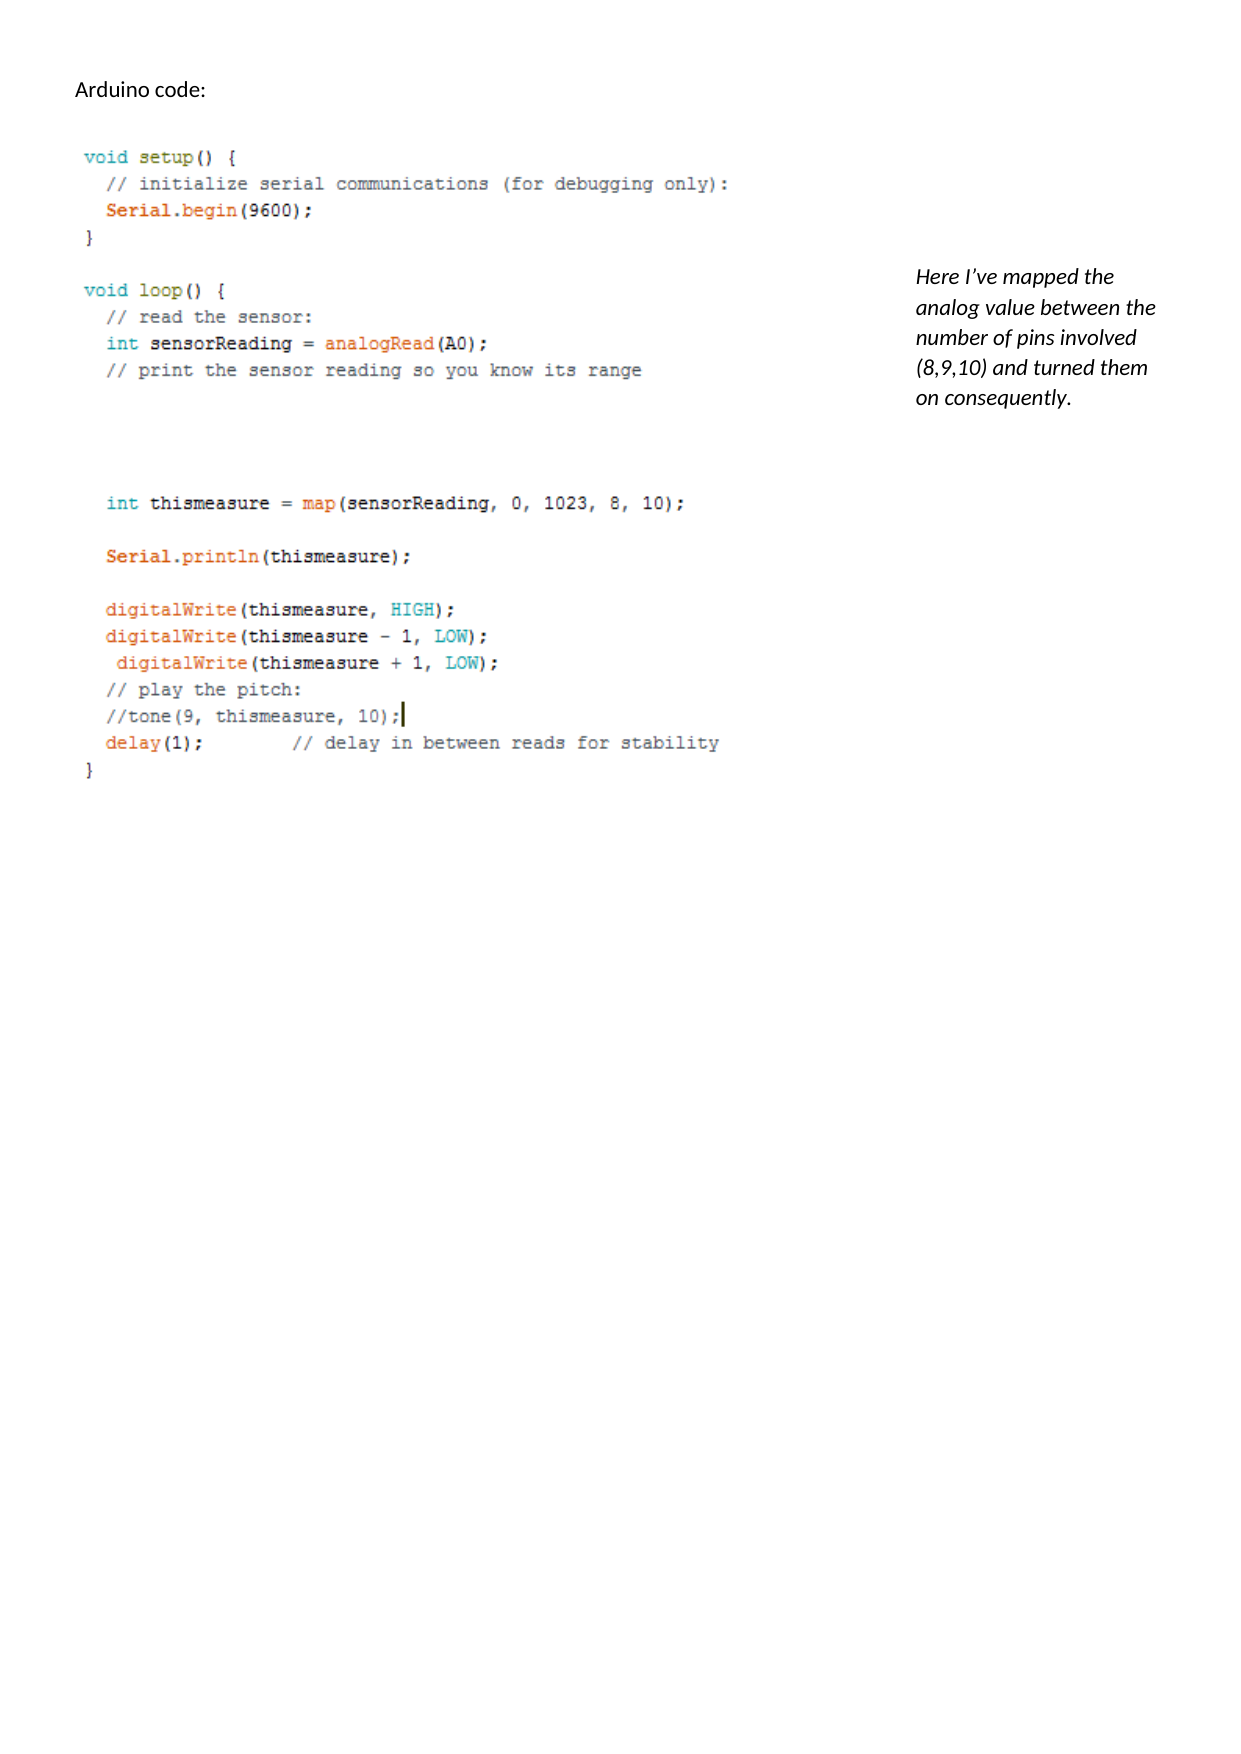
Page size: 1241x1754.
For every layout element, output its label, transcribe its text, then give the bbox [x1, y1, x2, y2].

picture [75, 121, 896, 852]
text Here I’ve mapped the analog value between the number of pins involved (8,9,10) and turned them on consequently. [896, 262, 1165, 411]
text Arduino code: [75, 75, 1165, 103]
